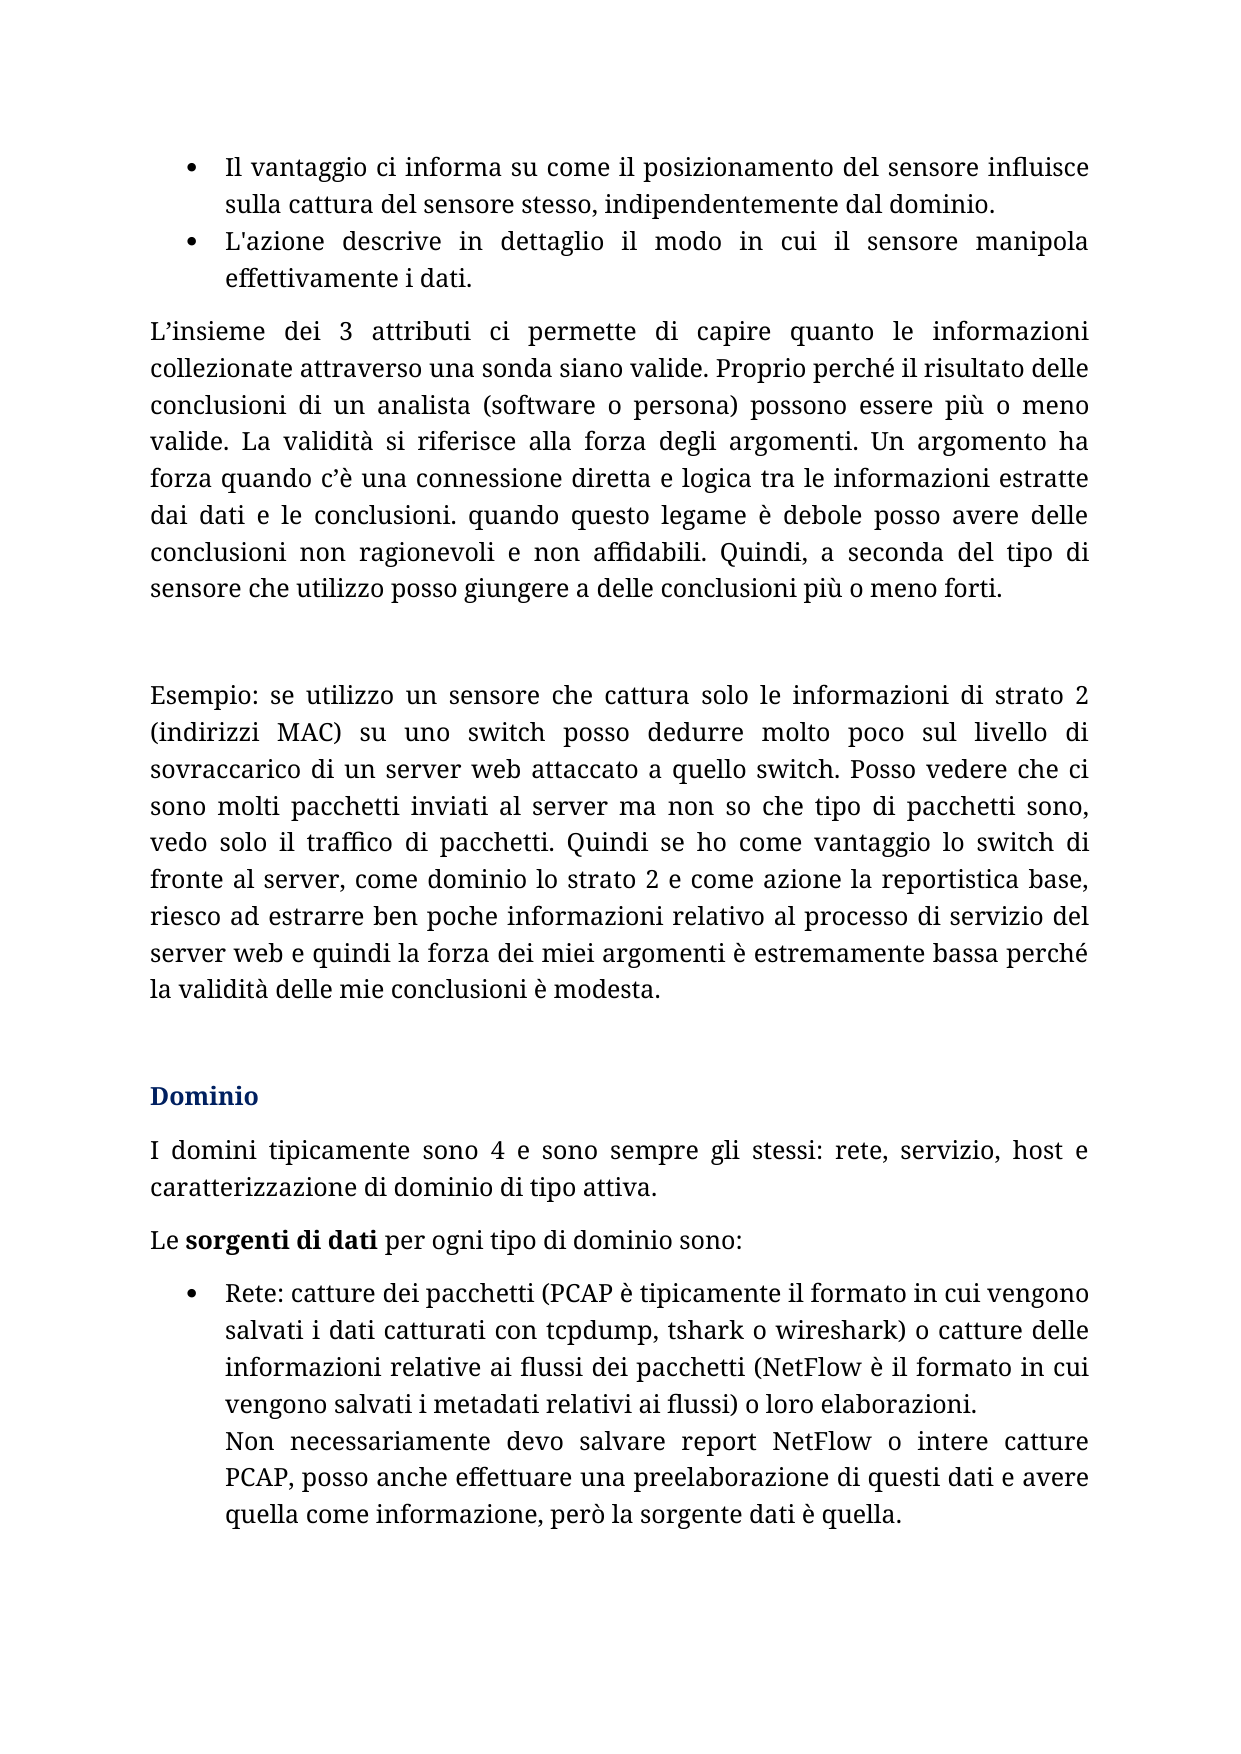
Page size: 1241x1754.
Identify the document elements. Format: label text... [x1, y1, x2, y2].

list L'azione descrive in dettaglio il modo in cui il sensore manipola effettivamente i dati. [187, 223, 1090, 294]
list Rete: catture dei pacchetti (PCAP è tipicamente il formato in cui vengono salvati i dati catturati con tcpdump, tshark o wireshark) o catture delle informazioni relative ai flussi dei pacchetti (NetFlow è il formato in cui vengono salvati i metadati relativi ai flussi) o loro elaborazioni. [187, 1276, 1090, 1421]
list Il vantaggio ci informa su come il posizionamento del sensore influisce sulla cattura del sensore stesso, indipendentemente dal dominio. [187, 150, 1090, 221]
text L’insieme dei 3 attributi ci permette di capire quanto le informazioni collezionate attraverso una sonda siano valide. Proprio perché il risultato delle conclusioni di un analista (software o persona) possono essere più o meno valide. La validità si riferisce alla forza degli argomenti. Un argomento ha forza quando c’è una connessione diretta e logica tra le informazioni estratte dai dati e le conclusioni. quando questo legame è debole posso avere delle conclusioni non ragionevoli e non affidabili. Quindi, a seconda del tipo di sensore che utilizzo posso giungere a delle conclusioni più o meno forti. [150, 314, 1090, 605]
text I domini tipicamente sono 4 e sono sempre gli stessi: rete, servizio, host e caratterizzazione di dominio di tipo attiva. [150, 1132, 1090, 1203]
list Non necessariamente devo salvare report NetFlow o intere catture PCAP, posso anche effettuare una preelaborazione di questi dati e avere quella come informazione, però la sorgente dati è quella. [225, 1423, 1090, 1531]
text Esempio: se utilizzo un sensore che cattura solo le informazioni di strato 2 (indirizzi MAC) su uno switch posso dedurre molto poco sul livello di sovraccarico di un server web attaccato a quello switch. Posso vedere che ci sono molti pacchetti inviati al server ma non so che tipo di pacchetti sono, vedo solo il traffico di pacchetti. Quindi se ho come vantaggio lo switch di fronte al server, come dominio lo strato 2 e come azione la reportistica base, riesco ad estrarre ben poche informazioni relativo al processo di servizio del server web e quindi la forza dei miei argomenti è estremamente bassa perché la validità delle mie conclusioni è modesta. [150, 678, 1090, 1006]
text Dominio [150, 1079, 1090, 1113]
text Le sorgenti di dati per ogni tipo di dominio sono: [150, 1223, 1090, 1257]
